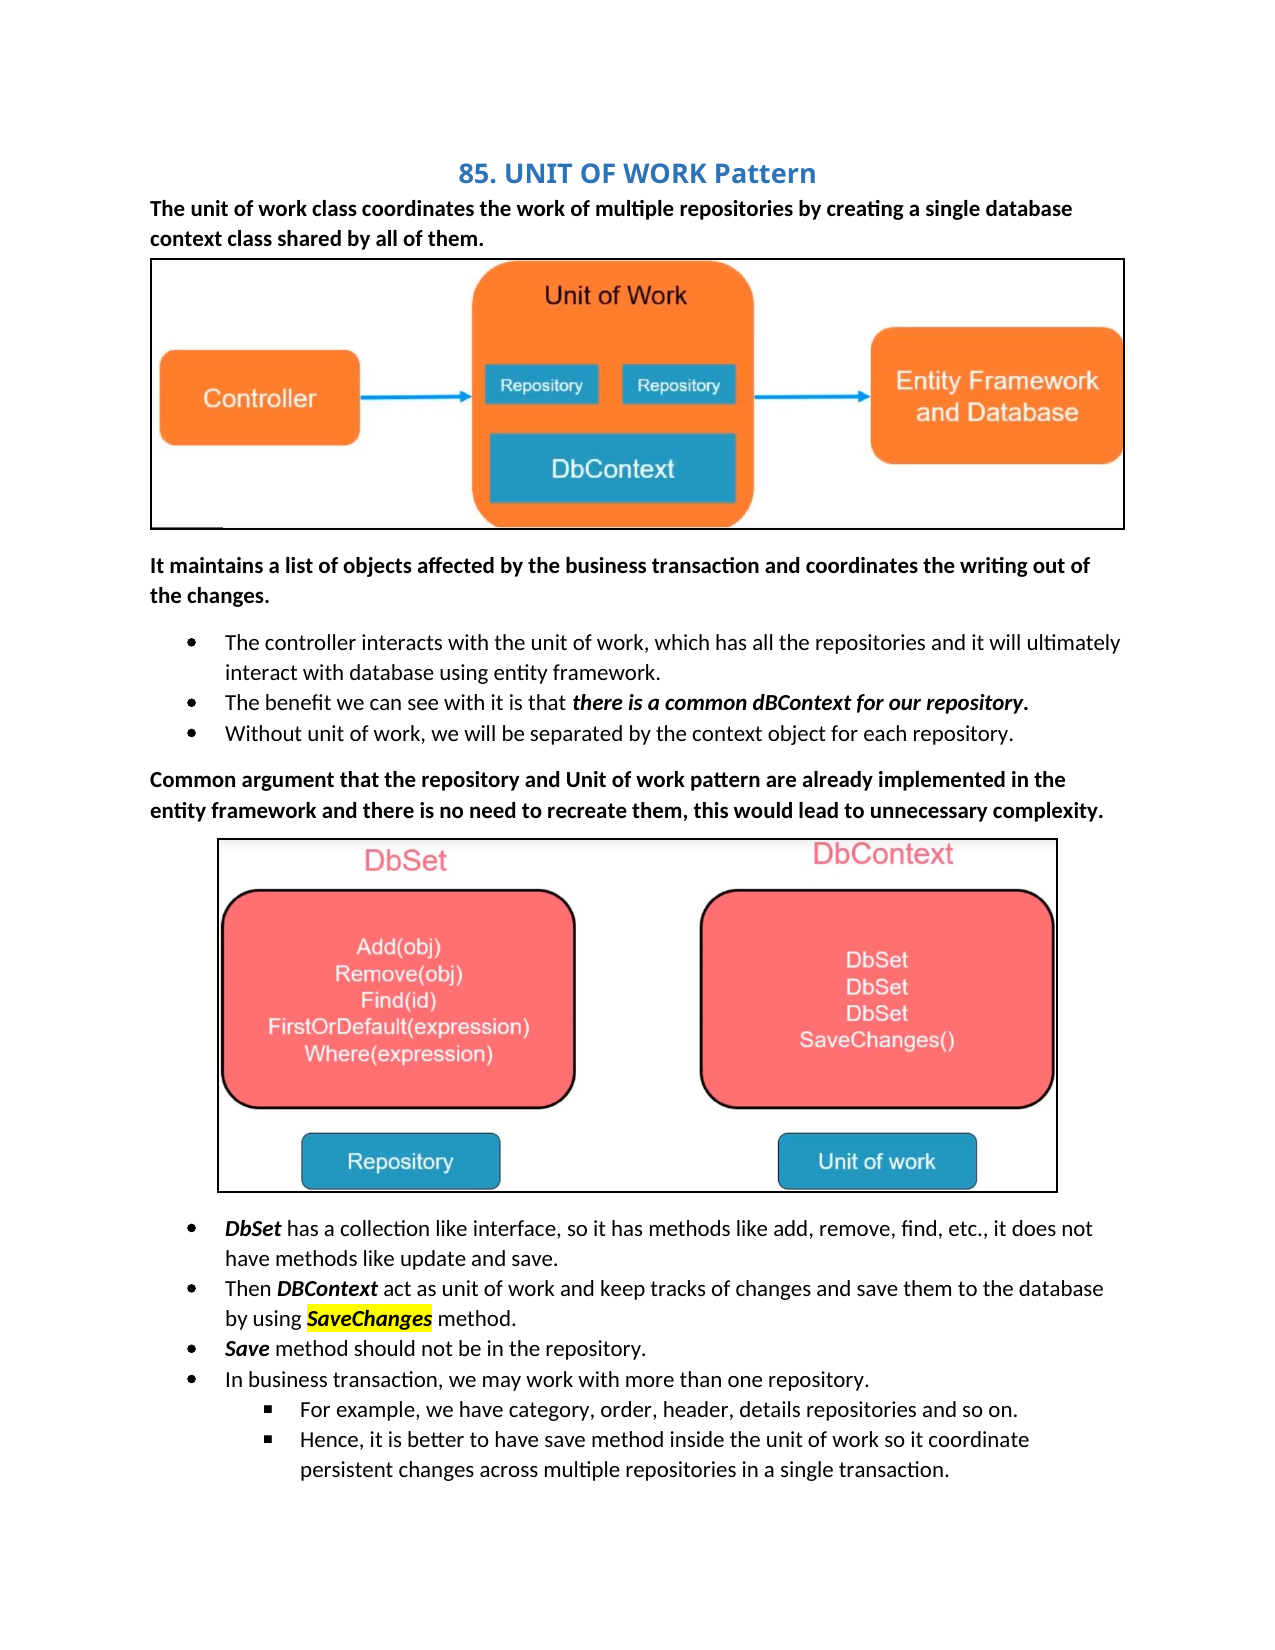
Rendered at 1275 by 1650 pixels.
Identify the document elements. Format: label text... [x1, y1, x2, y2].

text It maintains a list of objects affected by the business transaction and coordinates the writing out of the changes. [150, 530, 1125, 609]
picture [219, 840, 1056, 1191]
list Without unit of work, we will be separated by the context object for each repository. [187, 719, 1125, 747]
list Save method should not be in the repository. [187, 1334, 1125, 1362]
picture [152, 260, 1123, 528]
list Then DBContext act as unit of work and keep tracks of changes and save them to the database by using SaveChanges method. [187, 1274, 1125, 1332]
text The unit of work class coordinates the work of multiple repositories by creating a single database context class shared by all of them. [150, 194, 1125, 252]
list The benefit we can see with it is that there is a common dBContext for our repository. [187, 688, 1125, 716]
list For example, we have category, order, header, details repositories and so on. [262, 1395, 1125, 1423]
list In business transaction, we may work with more than one repository. [187, 1365, 1125, 1393]
text Common argument that the repository and Unit of work pattern are already implemented in the entity framework and there is no need to recreate them, this would lead to unnecessary complexity. [150, 766, 1125, 824]
list The controller interacts with the unit of work, which has all the repositories and it will ultimately interact with database using entity framework. [187, 628, 1125, 686]
list Hence, it is better to have save method inside the unit of work so it coordinate persistent changes across multiple repositories in a single transaction. [262, 1425, 1125, 1483]
subtitle 85. UNIT OF WORK Pattern [150, 154, 1125, 191]
